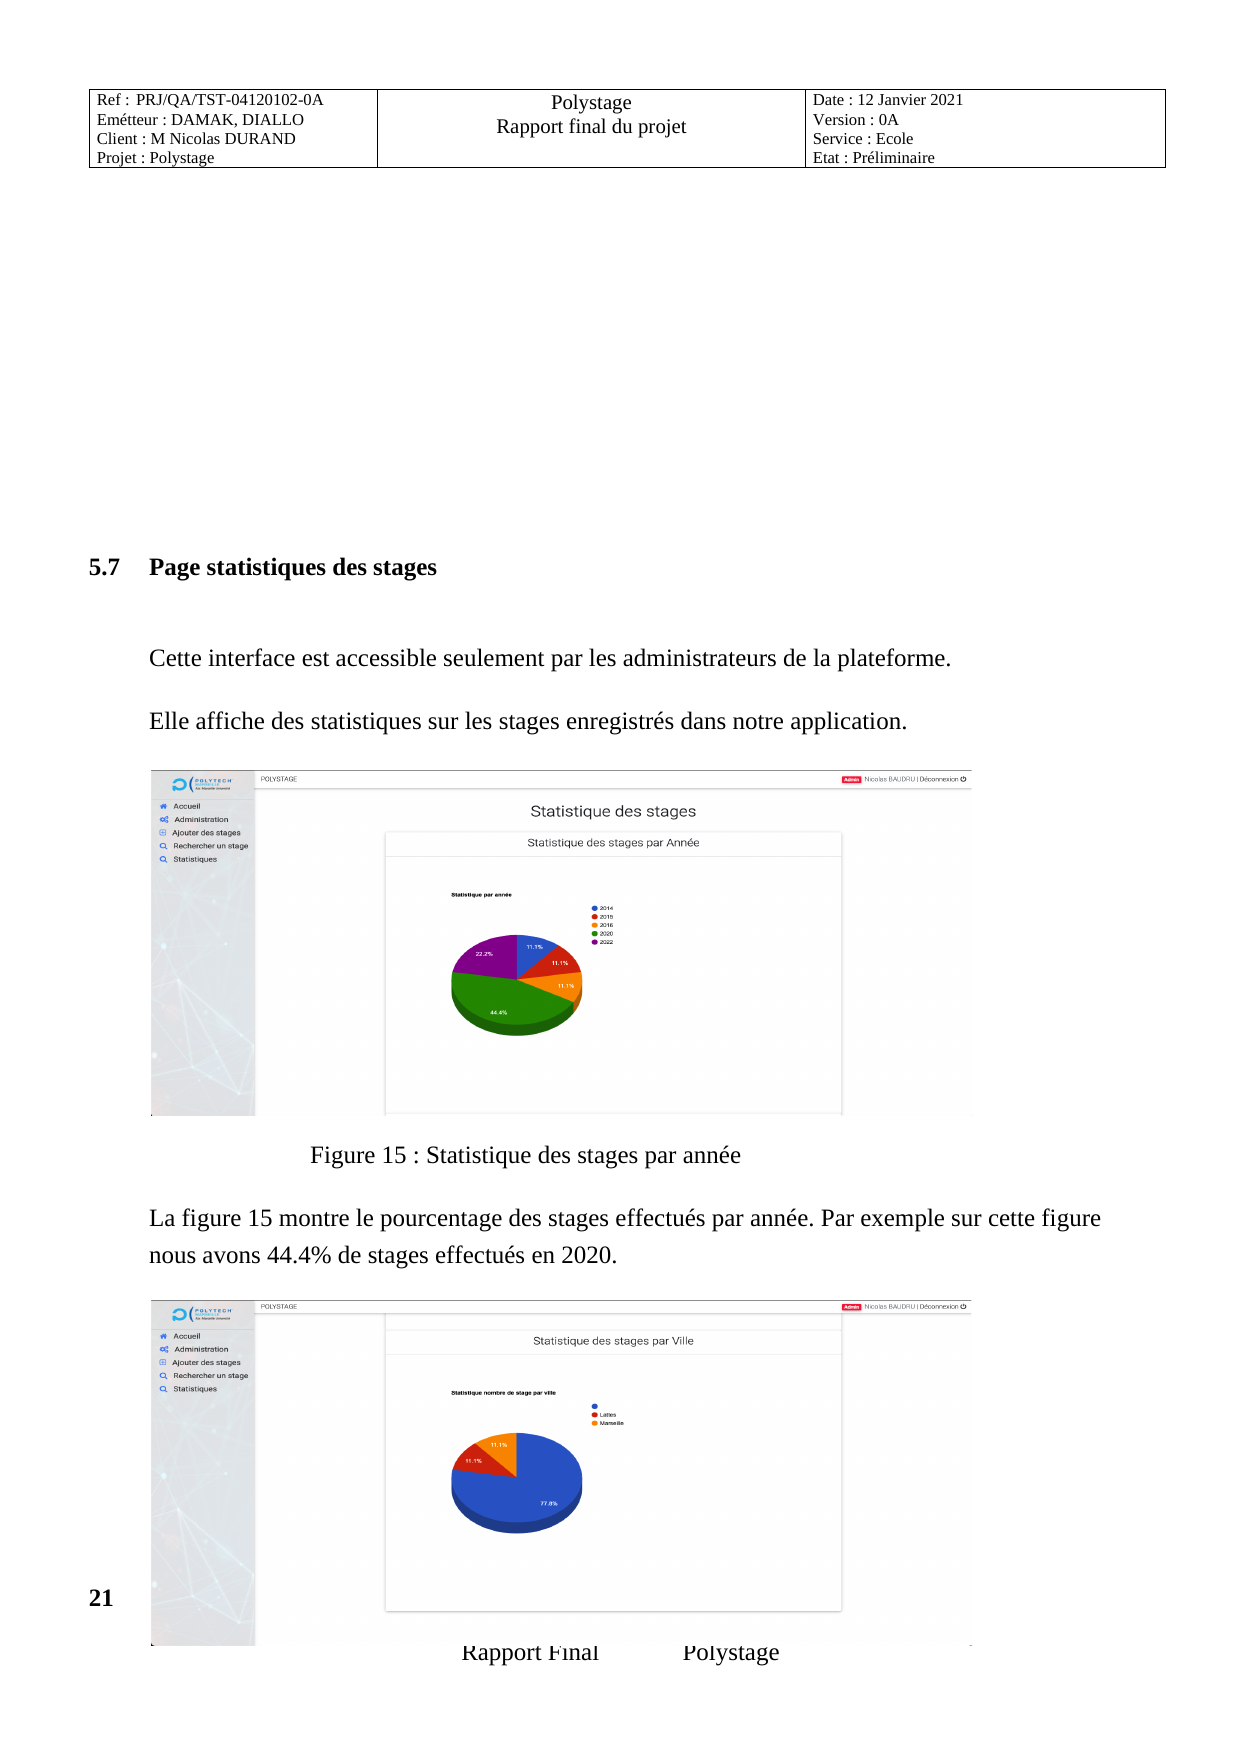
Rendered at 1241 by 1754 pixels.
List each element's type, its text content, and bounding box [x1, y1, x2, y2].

text Cette interface est accessible seulement par les administrateurs de la plateforme. [89, 635, 1152, 672]
subtitle Page statistiques des stages [89, 552, 1152, 581]
text La figure 15 montre le pourcentage des stages effectués par année. Par exemple sur cette figure nous avons 44.4% de stages effectués en 2020. [149, 1194, 1152, 1269]
text Elle affiche des statistiques sur les stages enregistrés dans notre application. [89, 697, 1152, 735]
picture [151, 1300, 972, 1646]
picture [151, 770, 972, 1116]
